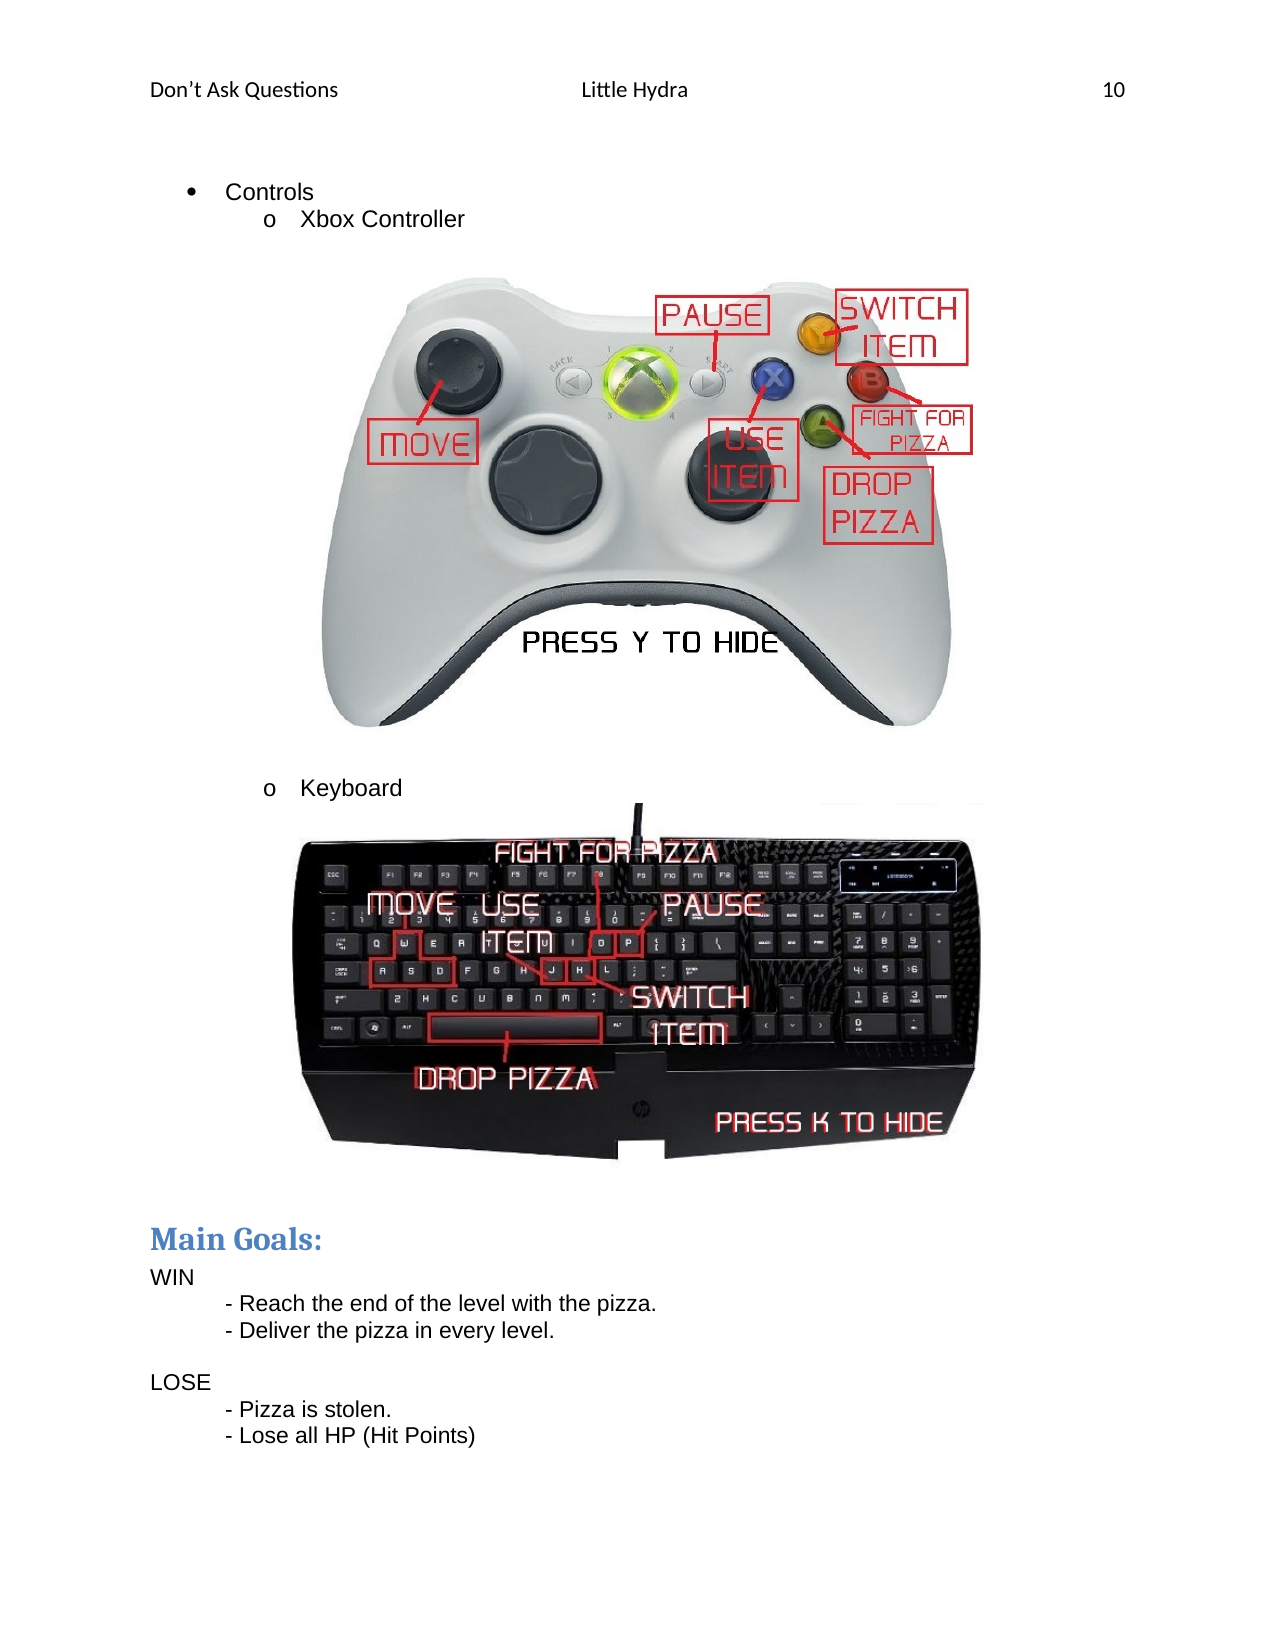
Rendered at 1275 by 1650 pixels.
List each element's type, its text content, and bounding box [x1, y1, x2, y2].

list Xbox Controller [262, 205, 1125, 235]
text - Reach the end of the level with the pizza. [150, 1290, 1125, 1317]
text - Lose all HP (Hit Points) [150, 1422, 1125, 1448]
picture [301, 262, 974, 747]
picture [291, 803, 984, 1172]
list Controls [187, 178, 1125, 205]
subtitle Main Goals: [150, 1220, 1125, 1258]
list Keyboard [262, 774, 1125, 804]
text WIN [150, 1264, 1125, 1290]
text - Pizza is stolen. [150, 1396, 1125, 1422]
text - Deliver the pizza in every level. [150, 1317, 1125, 1343]
text LOSE [150, 1369, 1125, 1396]
